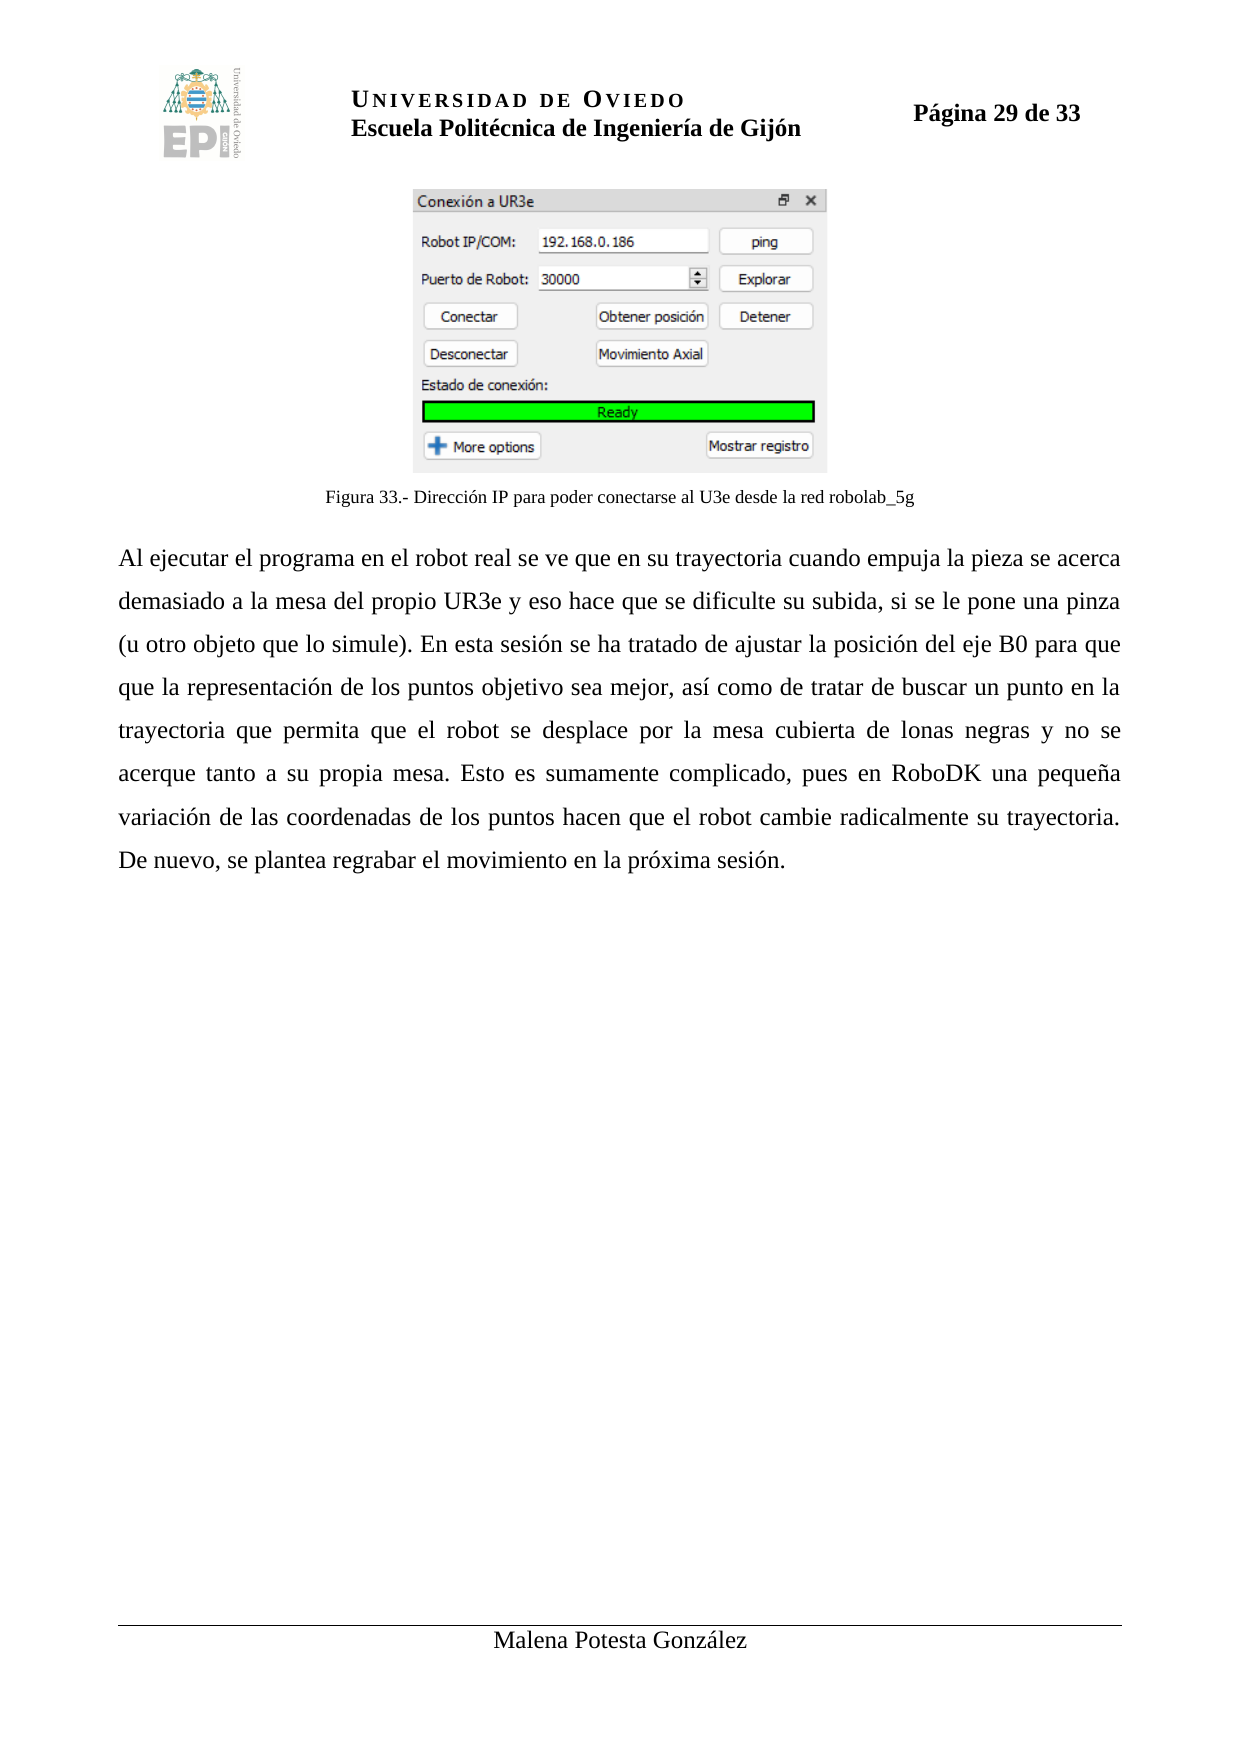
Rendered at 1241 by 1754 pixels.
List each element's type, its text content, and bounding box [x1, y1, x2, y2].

picture [412, 189, 828, 473]
text Al ejecutar el programa en el robot real se ve que en su trayectoria cuando empuja la pieza se acerca demasiado a la mesa del propio UR3e y eso hace que se dificulte su subida, si se le pone una pinza (u otro objeto que lo simule). En esta sesión se ha tratado de ajustar la posición del eje B0 para que que la representación de los puntos objetivo sea mejor, así como de tratar de buscar un punto en la trayectoria que permita que el robot se desplace por la mesa cubierta de lonas negras y no se acerque tanto a su propia mesa. Esto es sumamente complicado, pues en RoboDK una pequeña variación de las coordenadas de los puntos hacen que el robot cambie radicalmente su trayectoria. De nuevo, se plantea regrabar el movimiento en la próxima sesión. [118, 543, 1122, 873]
picture [158, 65, 245, 161]
